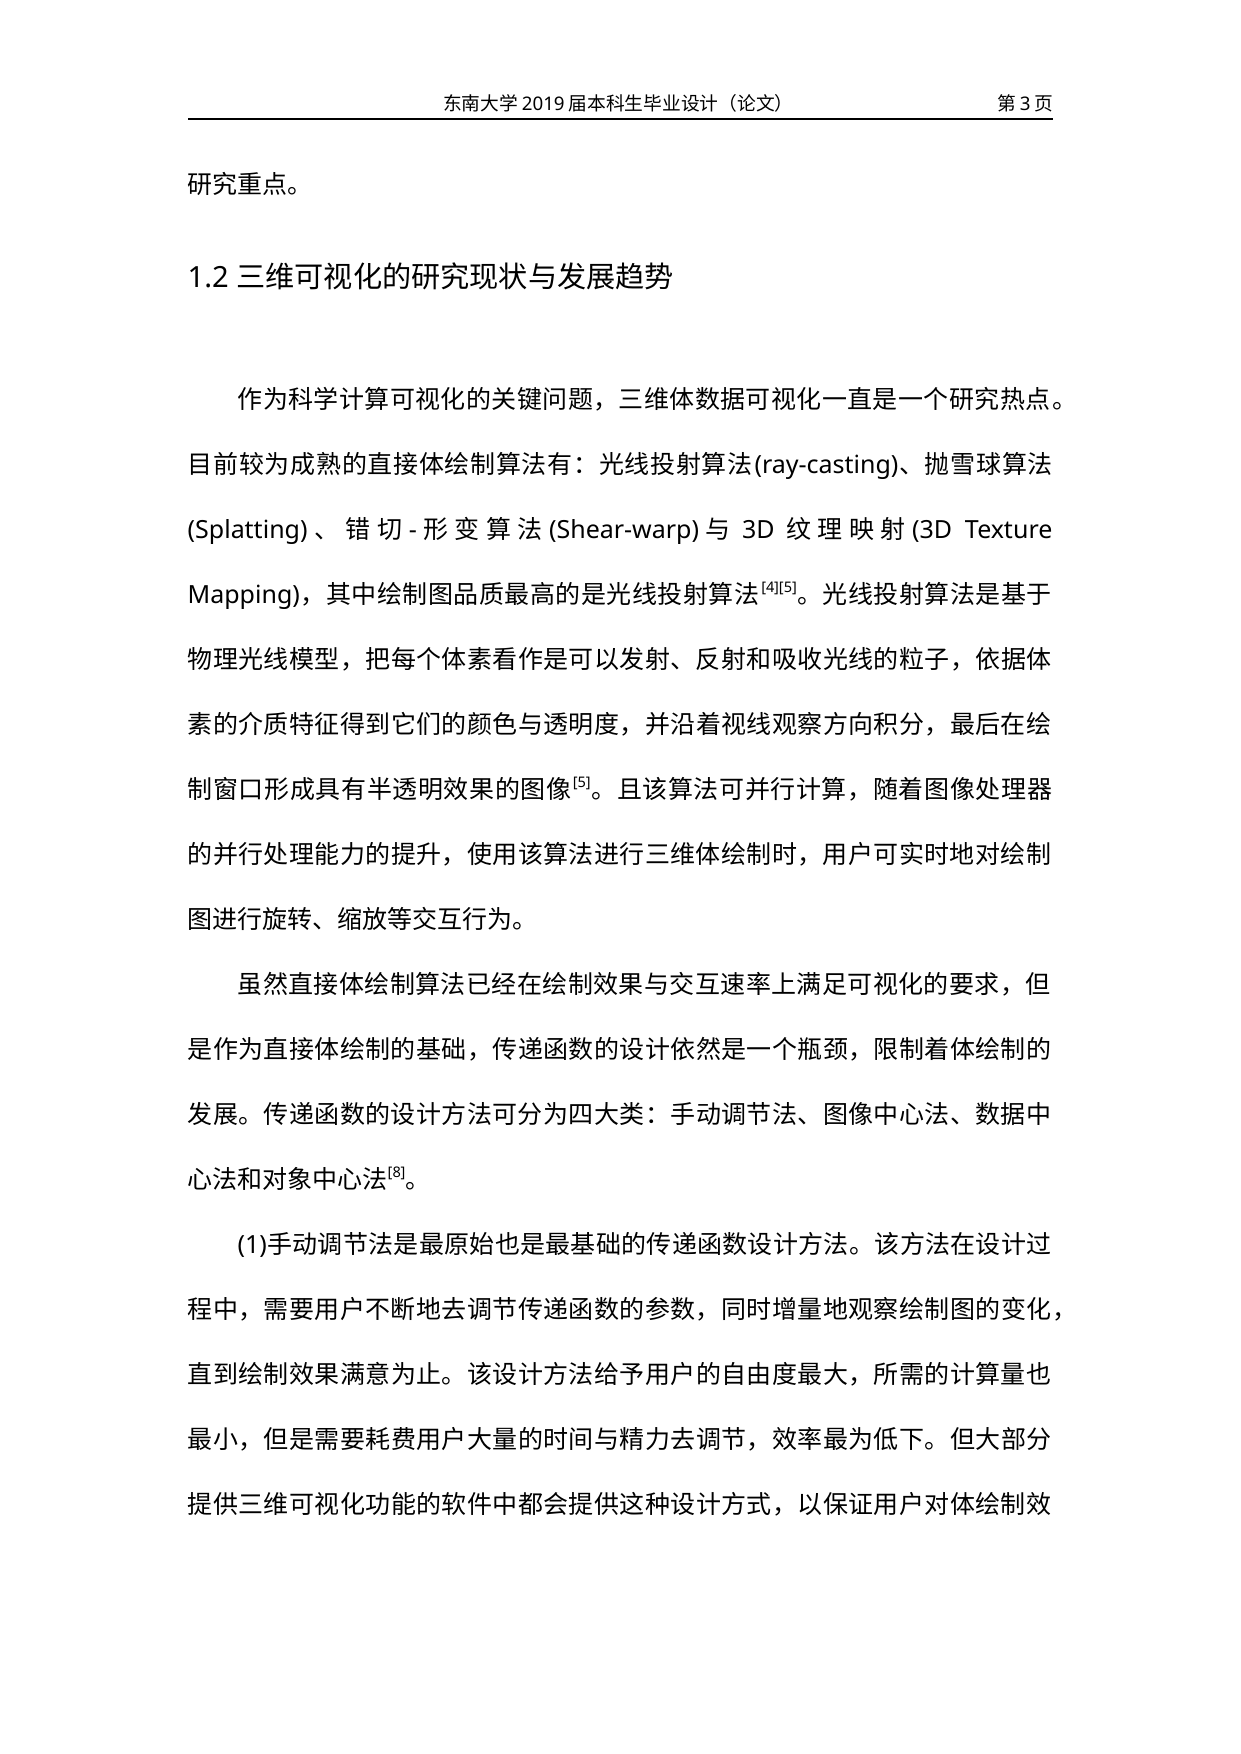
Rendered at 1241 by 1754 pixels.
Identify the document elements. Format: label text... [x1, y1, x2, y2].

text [187, 1210, 1053, 1535]
text 作为科学计算可视化的关键问题，三维体数据可视化一直是一个研究热点。目前较为成熟的直接体绘制算法有：光线投射算法(ray-casting)、抛雪球算法(Splatting)、错切-形变算法(Shear-warp)与3D纹理映射(3D Texture Mapping)，其中绘制图品质最高的是光线投射算法[4][5]。光线投射算法是基于物理光线模型，把每个体素看作是可以发射、反射和吸收光线的粒子，依据体素的介质特征得到它们的颜色与透明度，并沿着视线观察方向积分，最后在绘制窗口形成具有半透明效果的图像[5]。且该算法可并行计算，随着图像处理器的并行处理能力的提升，使用该算法进行三维体绘制时，用户可实时地对绘制图进行旋转、缩放等交互行为。 [187, 365, 1053, 950]
subtitle 1.2 三维可视化的研究现状与发展趋势 [187, 242, 1053, 307]
text 虽然直接体绘制算法已经在绘制效果与交互速率上满足可视化的要求，但是作为直接体绘制的基础，传递函数的设计依然是一个瓶颈，限制着体绘制的发展。传递函数的设计方法可分为四大类：手动调节法、图像中心法、数据中心法和对象中心法[8]。 [187, 950, 1053, 1210]
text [187, 150, 1053, 215]
